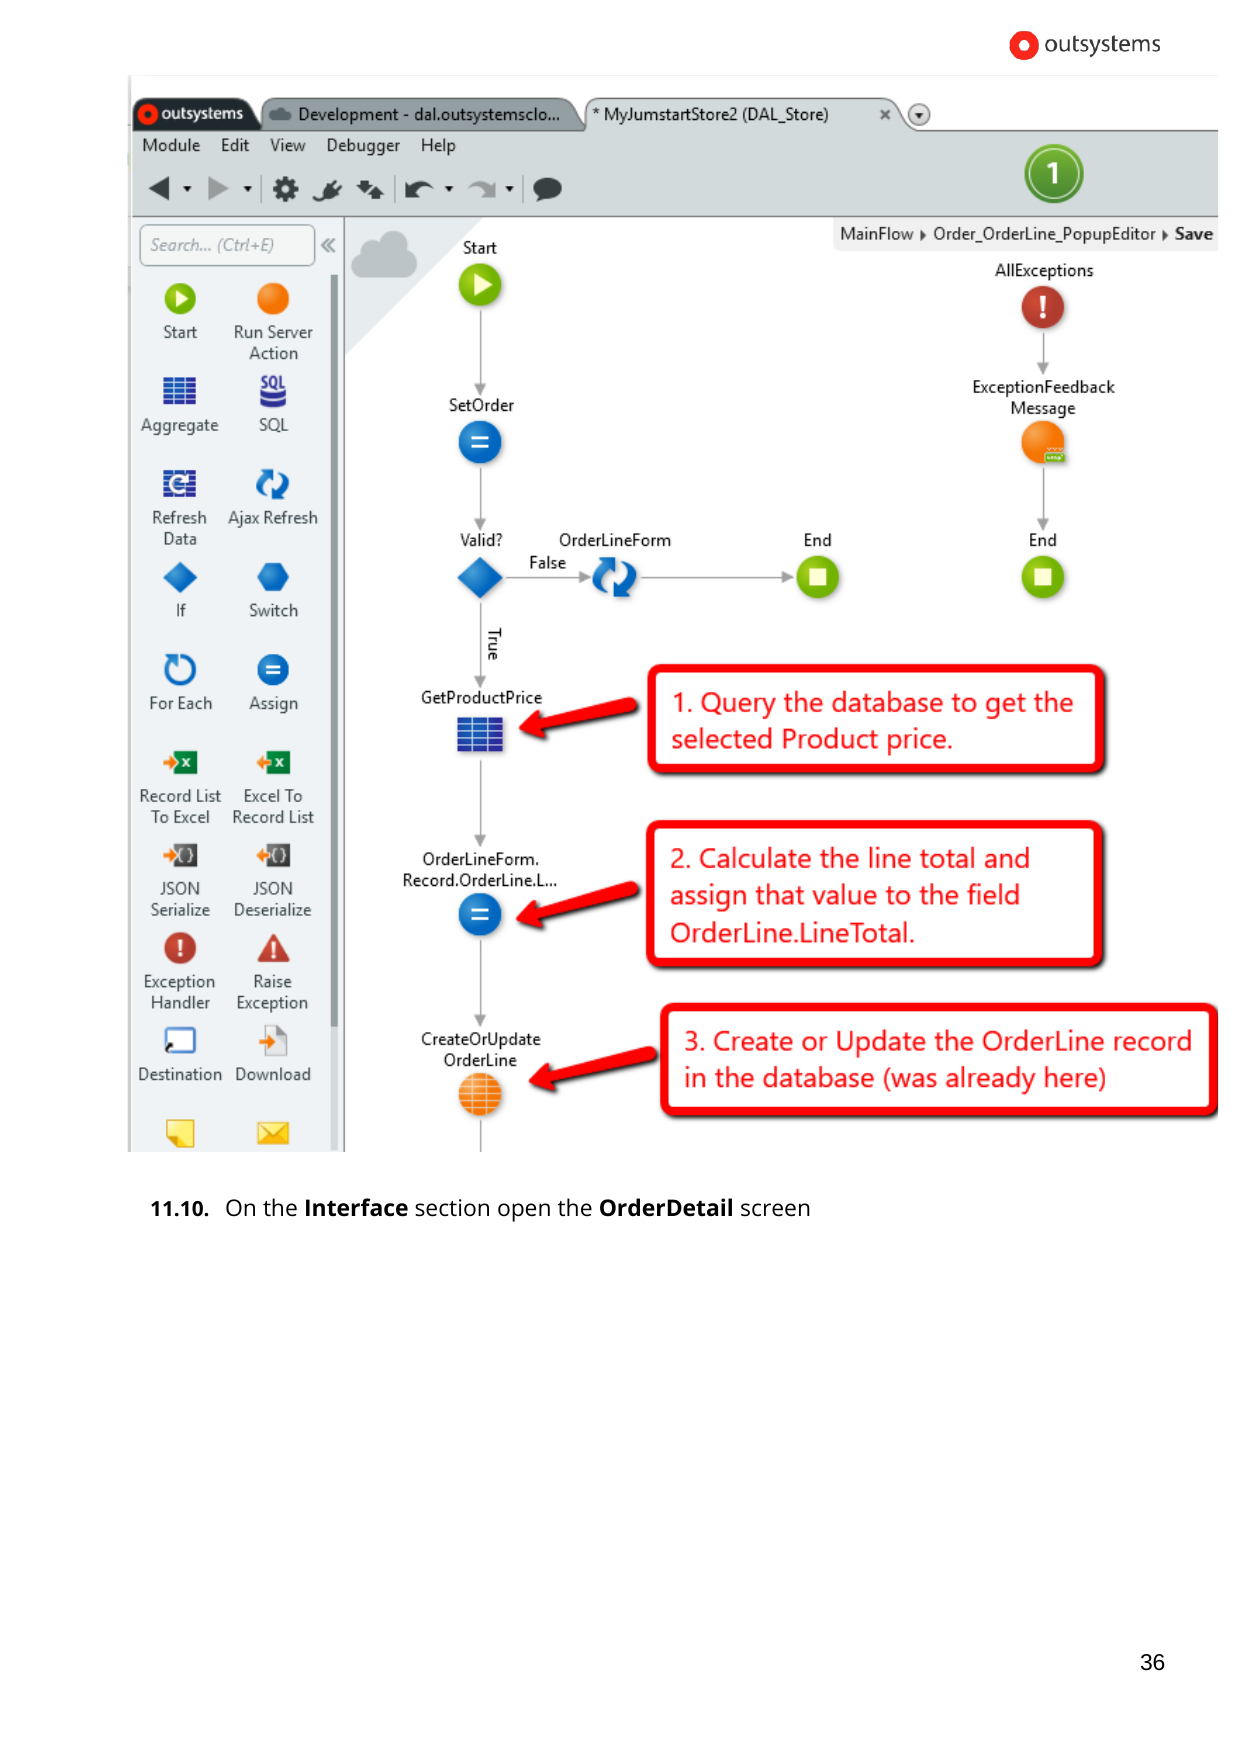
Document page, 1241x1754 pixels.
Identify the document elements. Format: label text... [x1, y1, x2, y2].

picture [1006, 28, 1163, 62]
list On the Interface section open the OrderDetail screen [150, 1192, 1165, 1223]
picture [127, 75, 1219, 1152]
